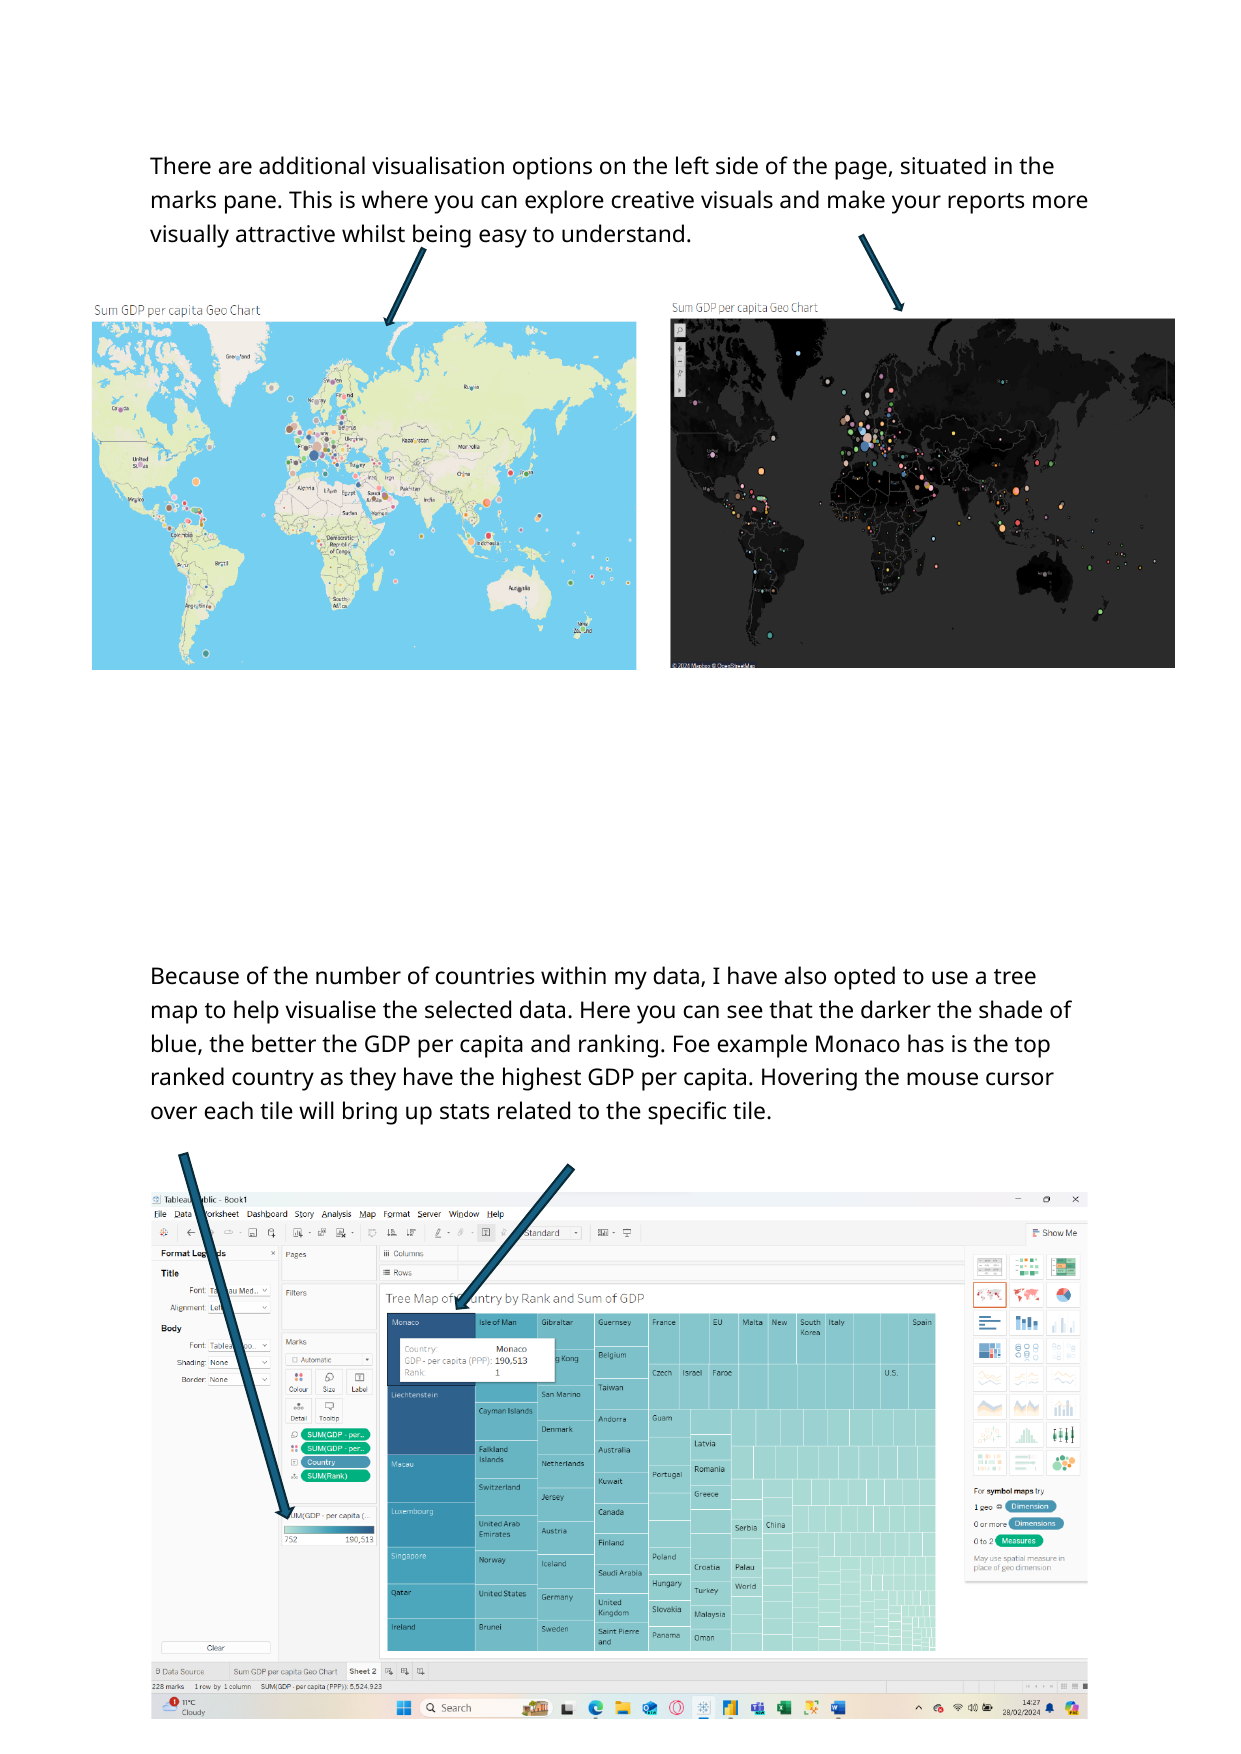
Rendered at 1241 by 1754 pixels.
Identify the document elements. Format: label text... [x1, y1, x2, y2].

text Because of the number of countries within my data, I have also opted to use a tree map to help visualise the selected data. Here you can see that the darker the shade of blue, the better the GDP per capita and ranking. Foe example Monaco has is the top ranked country as they have the highest GDP per capita. Hovering the mouse cursor over each tile will bring up stats related to the specific tile. [150, 960, 1090, 1126]
picture [89, 296, 636, 668]
picture [668, 293, 1175, 666]
picture [150, 1192, 1087, 1718]
text There are additional visualisation options on the left side of the page, situated in the marks pane. This is where you can explore creative visuals and make your reports more visually attractive whilst being easy to understand. [150, 150, 1090, 249]
